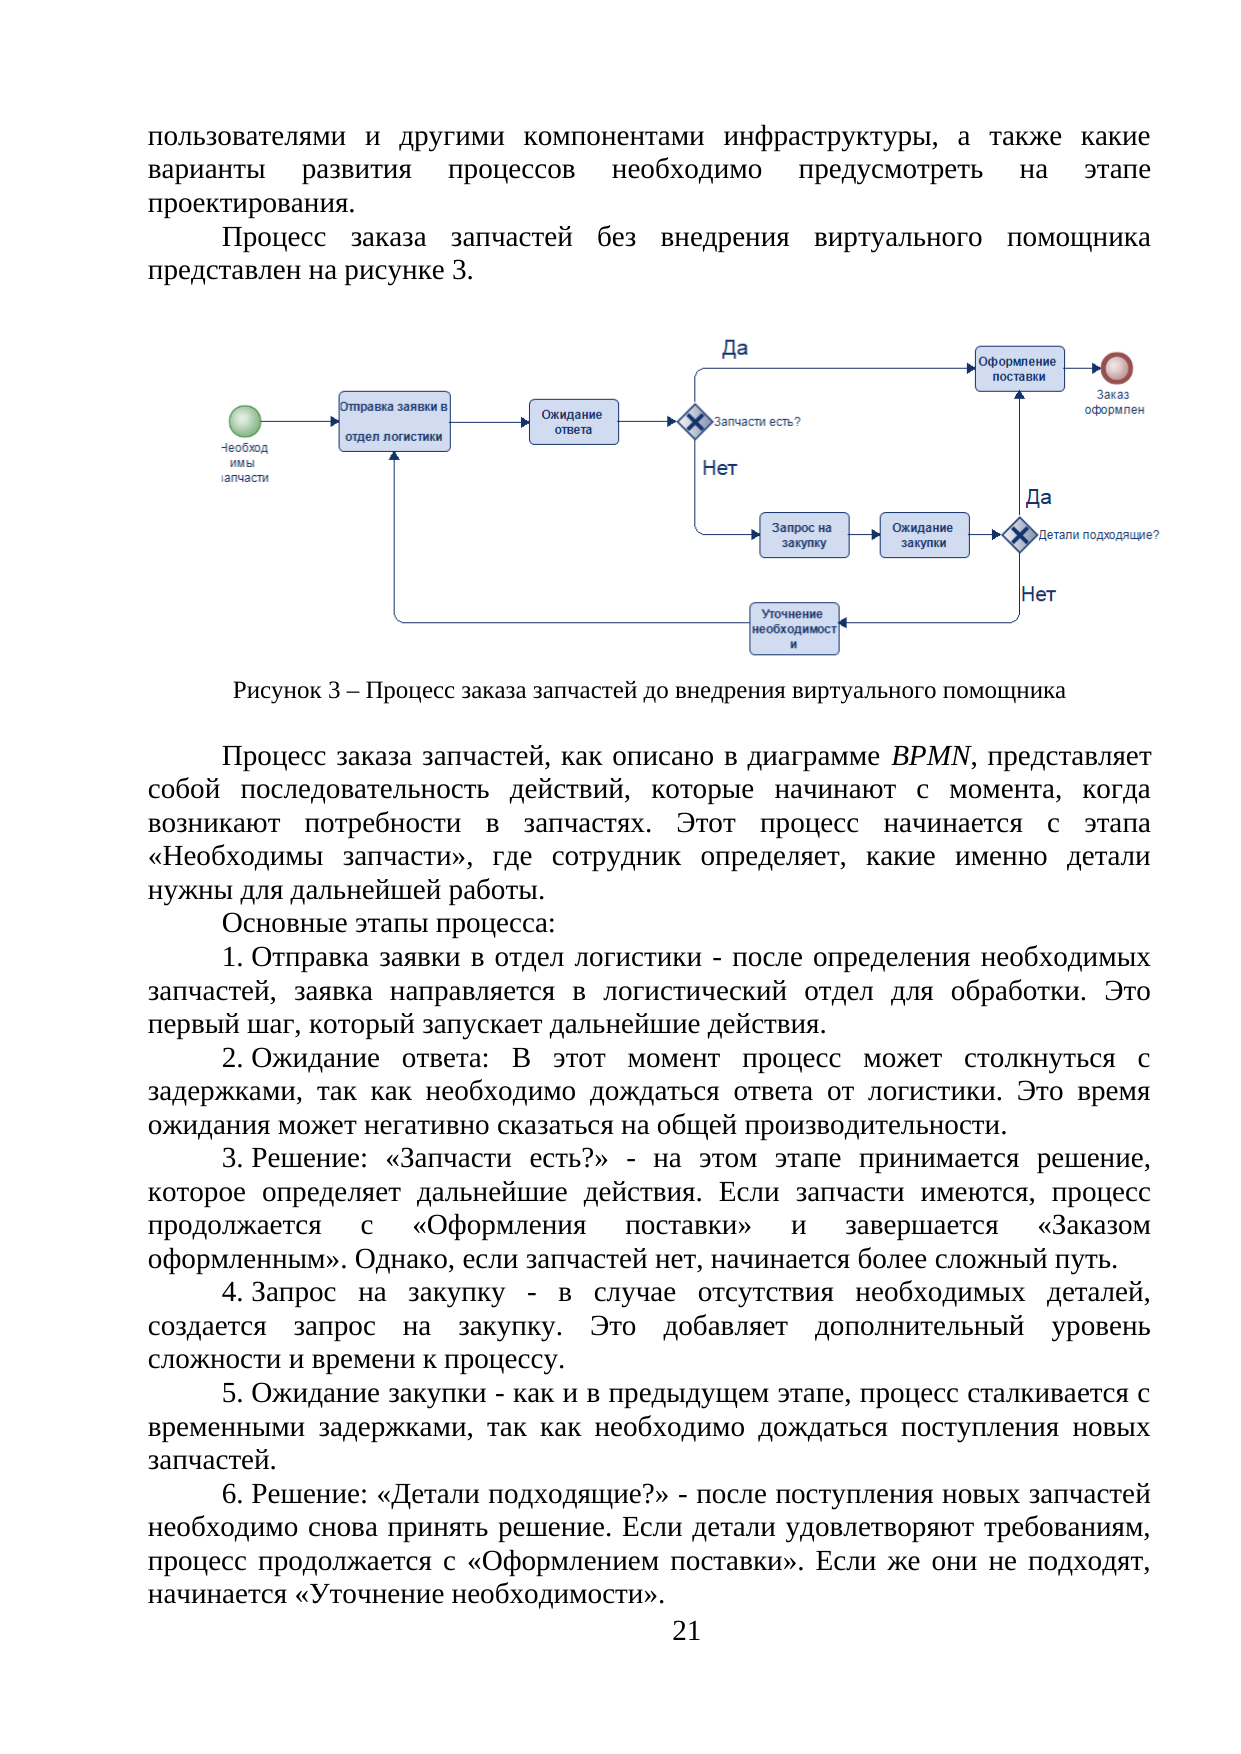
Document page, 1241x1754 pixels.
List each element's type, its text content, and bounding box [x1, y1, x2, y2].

text Рисунок 3 – Процесс заказа запчастей до внедрения виртуального помощника [148, 676, 1152, 704]
text Основные этапы процесса: [148, 906, 1152, 939]
list Решение: «Запчасти есть?» - на этом этапе принимается решение, которое определяет дальнейшие действия. Если запчасти имеются, процесс продолжается с «Оформления поставки» и завершается «Заказом оформленным». Однако, если запчастей нет, начинается более сложный путь. [148, 1140, 1152, 1274]
list Ожидание закупки - как и в предыдущем этапе, процесс сталкивается с временными задержками, так как необходимо дождаться поступления новых запчастей. [148, 1375, 1152, 1476]
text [148, 118, 1152, 219]
list Решение: «Детали подходящие?» - после поступления новых запчастей необходимо снова принять решение. Если детали удовлетворяют требованиям, процесс продолжается с «Оформлением поставки». Если же они не подходят, начинается «Уточнение необходимости». [148, 1476, 1152, 1610]
list Отправка заявки в отдел логистики - после определения необходимых запчастей, заявка направляется в логистический отдел для обработки. Это первый шаг, который запускает дальнейшие действия. [148, 939, 1152, 1040]
picture [221, 319, 1177, 676]
text Процесс заказа запчастей, как описано в диаграмме BPMN, представляет собой последовательность действий, которые начинают с момента, когда возникают потребности в запчастях. Этот процесс начинается с этапа «Необходимы запчасти», где сотрудник определяет, какие именно детали нужны для дальнейшей работы. [148, 738, 1152, 906]
text Процесс заказа запчастей без внедрения виртуального помощника представлен на рисунке 3. [148, 219, 1152, 286]
list Запрос на закупку - в случае отсутствия необходимых деталей, создается запрос на закупку. Это добавляет дополнительный уровень сложности и времени к процессу. [148, 1274, 1152, 1375]
list Ожидание ответа: В этот момент процесс может столкнуться с задержками, так как необходимо дождаться ответа от логистики. Это время ожидания может негативно сказаться на общей производительности. [148, 1040, 1152, 1140]
